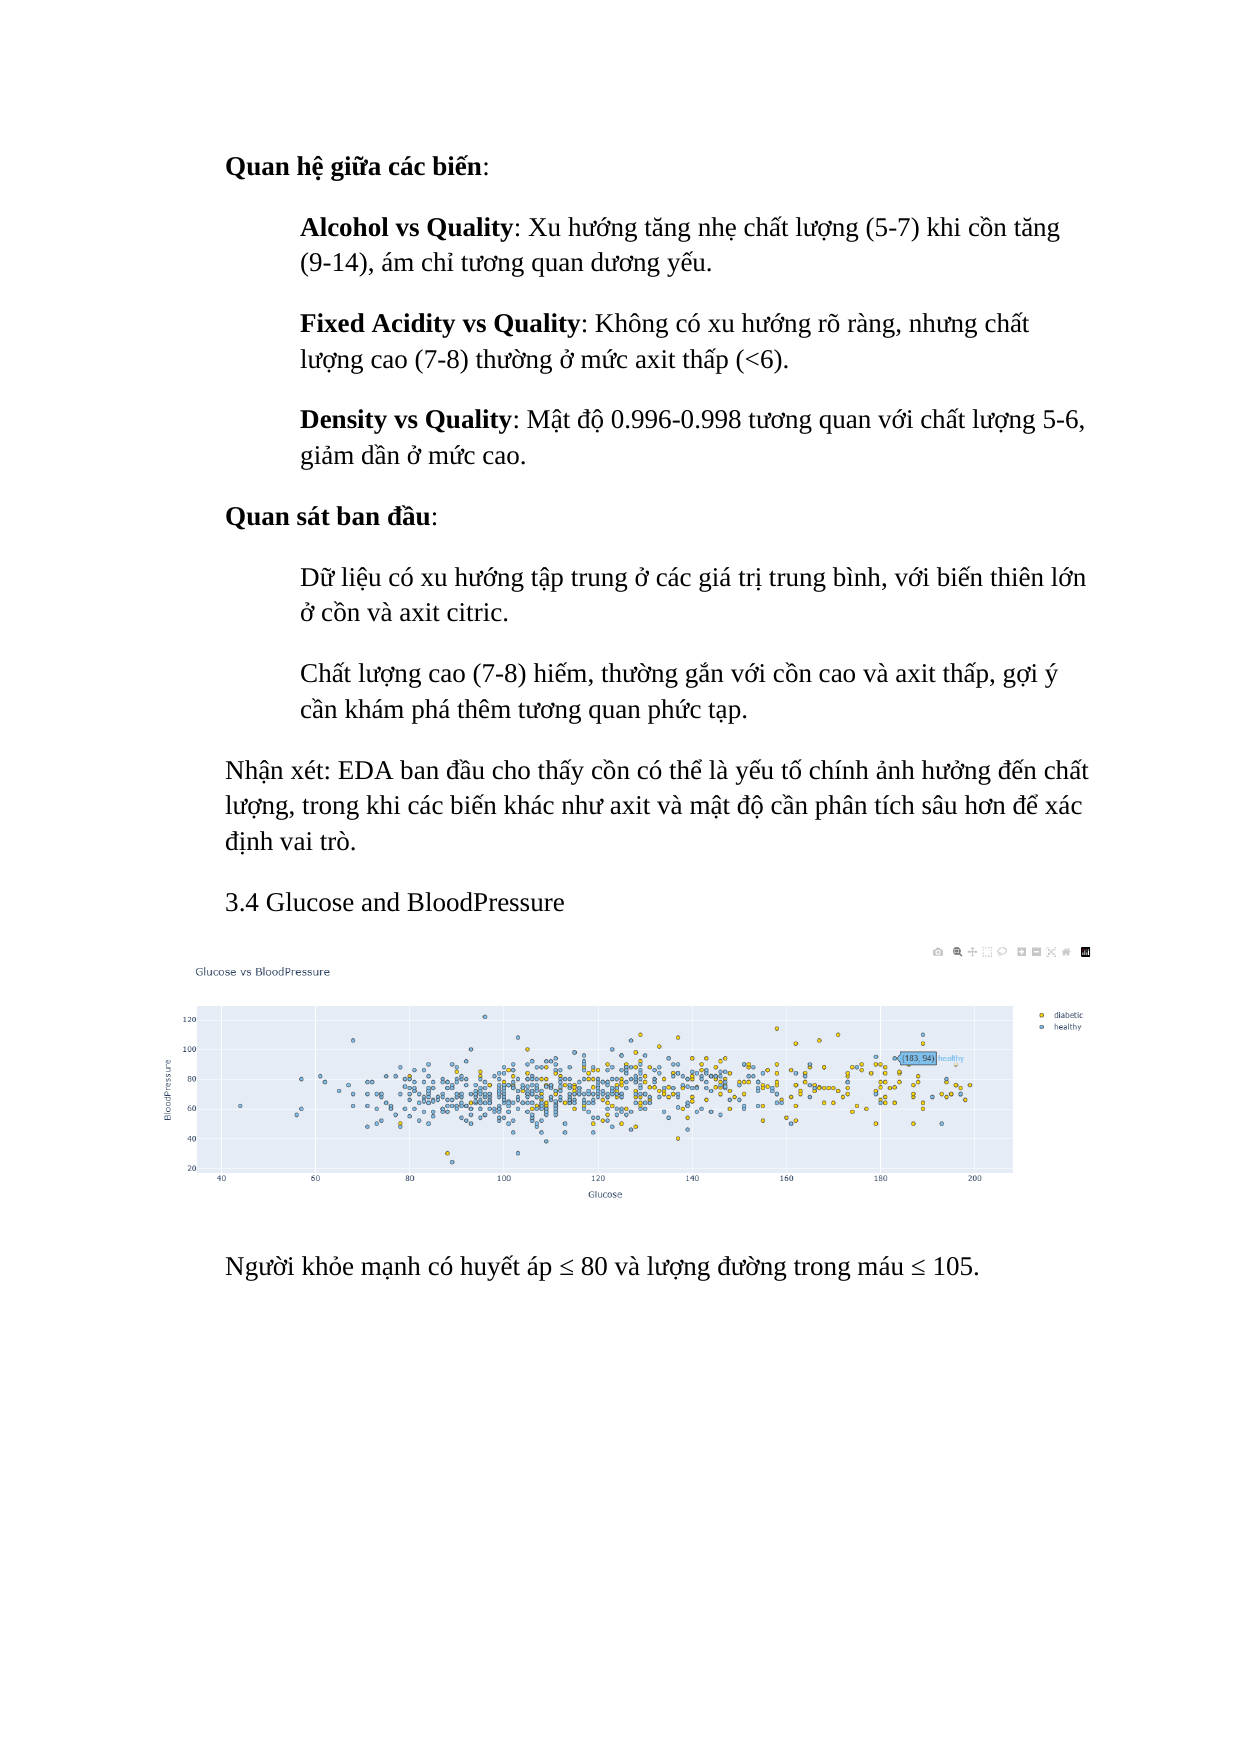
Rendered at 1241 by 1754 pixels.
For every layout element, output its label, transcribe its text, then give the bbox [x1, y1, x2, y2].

text Người khỏe mạnh có huyết áp ≤ 80 và lượng đường trong máu ≤ 105. [150, 1251, 1090, 1282]
text Fixed Acidity vs Quality: Không có xu hướng rõ ràng, nhưng chất lượng cao (7-8) thường ở mức axit thấp (<6). [300, 307, 1090, 374]
picture [150, 946, 1091, 1222]
text Chất lượng cao (7-8) hiếm, thường gắn với cồn cao và axit thấp, gợi ý cần khám phá thêm tương quan phức tạp. [300, 657, 1090, 724]
text Alcohol vs Quality: Xu hướng tăng nhẹ chất lượng (5-7) khi cồn tăng (9-14), ám chỉ tương quan dương yếu. [300, 211, 1090, 278]
text 3.4 Glucose and BloodPressure [225, 886, 1090, 917]
text Nhận xét: EDA ban đầu cho thấy cồn có thể là yếu tố chính ảnh hưởng đến chất lượng, trong khi các biến khác như axit và mật độ cần phân tích sâu hơn để xác định vai trò. [225, 754, 1090, 856]
text Quan sát ban đầu: [225, 500, 1090, 531]
text Quan hệ giữa các biến: [225, 150, 1090, 181]
text Density vs Quality: Mật độ 0.996-0.998 tương quan với chất lượng 5-6, giảm dần ở mức cao. [300, 404, 1090, 471]
text Dữ liệu có xu hướng tập trung ở các giá trị trung bình, với biến thiên lớn ở cồn và axit citric. [300, 561, 1090, 628]
